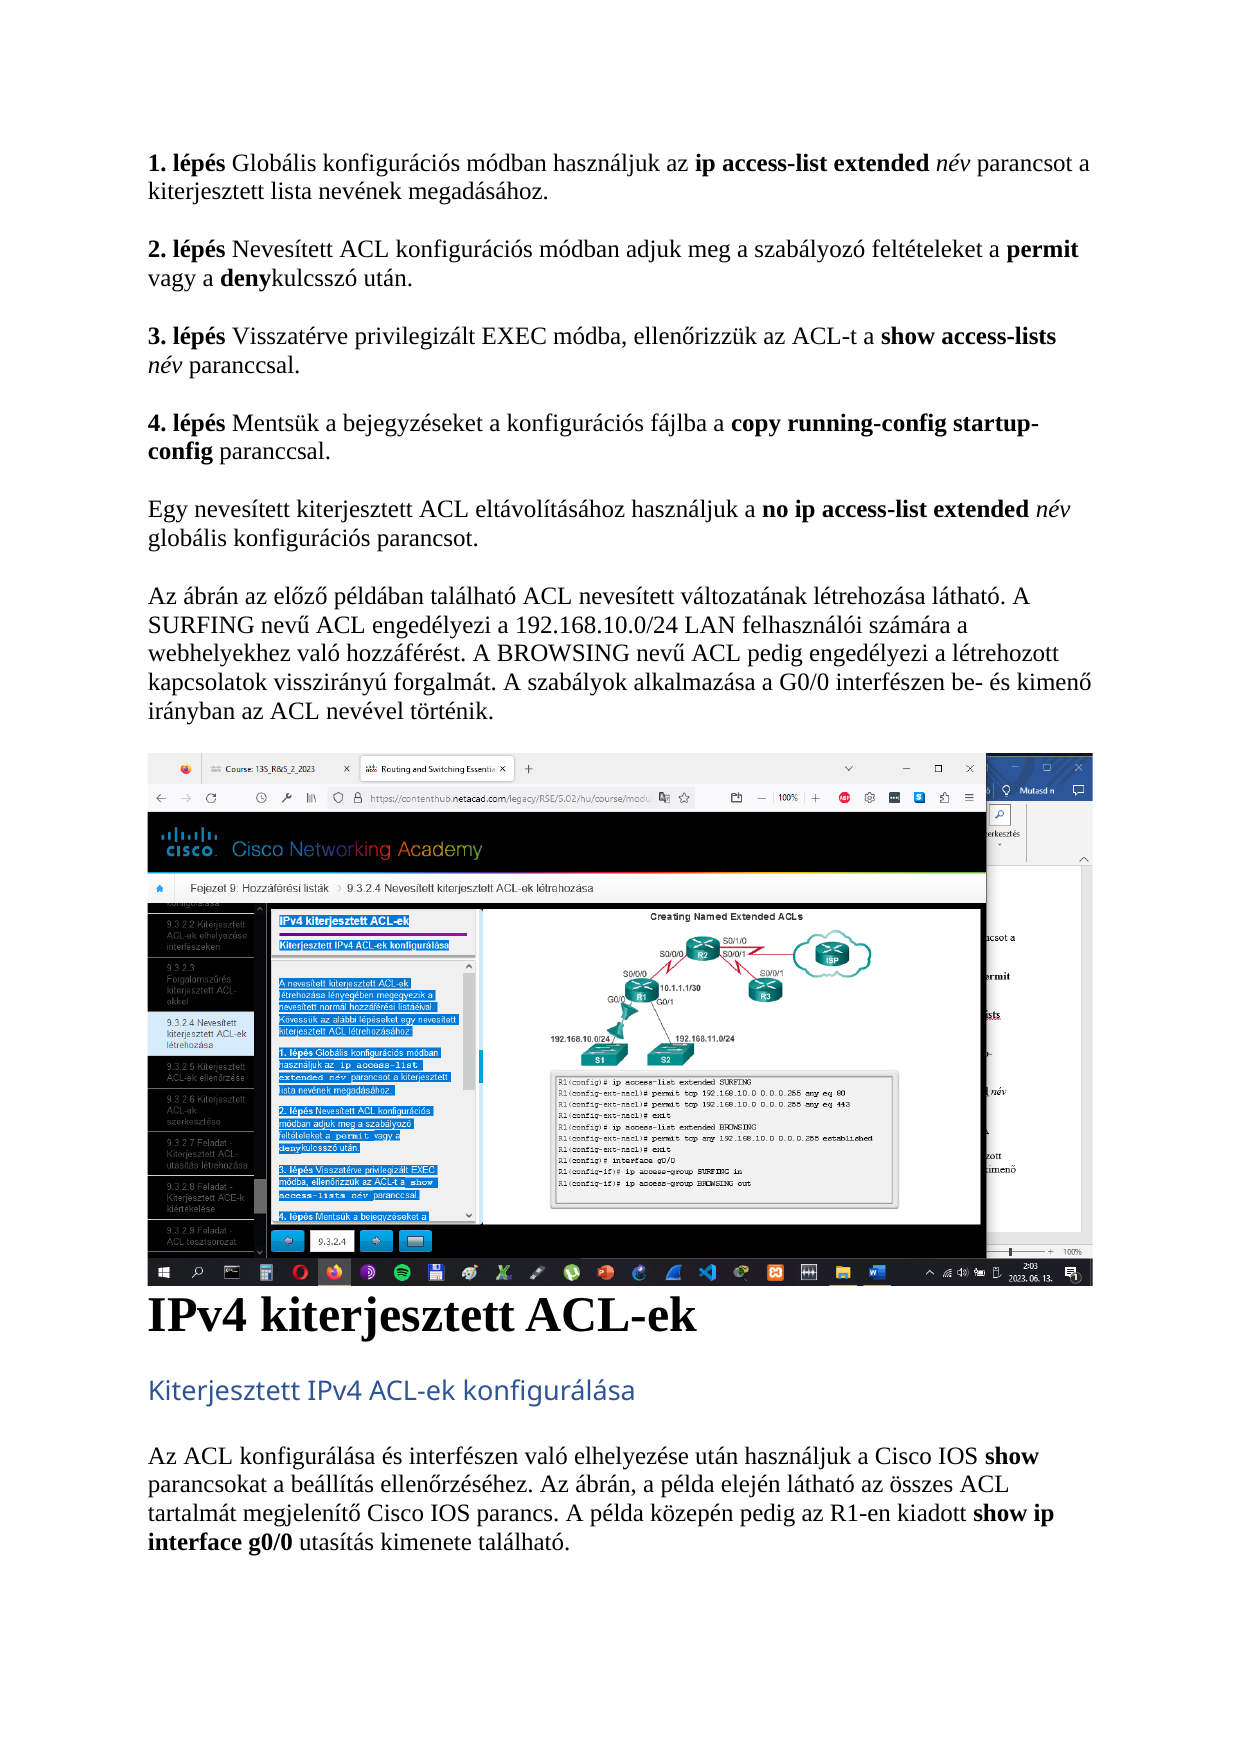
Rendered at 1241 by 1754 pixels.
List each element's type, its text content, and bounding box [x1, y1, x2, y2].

text Az ábrán az előző példában található ACL nevesített változatának létrehozása látható. A SURFING nevű ACL engedélyezi a 192.168.10.0/24 LAN felhasználói számára a webhelyekhez való hozzáférést. A BROWSING nevű ACL pedig engedélyezi a létrehozott kapcsolatok visszirányú forgalmát. A szabályok alkalmazása a G0/0 interfészen be- és kimenő irányban az ACL nevével történik. [148, 581, 1093, 725]
text 1. lépés Globális konfigurációs módban használjuk az ip access-list extended név parancsot a kiterjesztett lista nevének megadásához. [148, 148, 1093, 205]
text Egy nevesített kiterjesztett ACL eltávolításához használjuk a no ip access-list extended név globális konfigurációs parancsot. [148, 494, 1093, 552]
subtitle Kiterjesztett IPv4 ACL-ek konfigurálása [148, 1372, 1093, 1409]
text 2. lépés Nevesített ACL konfigurációs módban adjuk meg a szabályozó feltételeket a permit vagy a denykulcsszó után. [148, 234, 1093, 292]
text 3. lépés Visszatérve privilegizált EXEC módba, ellenőrizzük az ACL-t a show access-lists név paranccsal. [148, 321, 1093, 378]
text Az ACL konfigurálása és interfészen való elhelyezése után használjuk a Cisco IOS show parancsokat a beállítás ellenőrzéséhez. Az ábrán, a példa elején látható az összes ACL tartalmát megjelenítő Cisco IOS parancs. A példa közepén pedig az R1-en kiadott show ip interface g0/0 utasítás kimenete található. [148, 1441, 1093, 1556]
text 4. lépés Mentsük a bejegyzéseket a konfigurációs fájlba a copy running-config startup-config paranccsal. [148, 408, 1093, 465]
picture [147, 753, 1093, 1286]
subtitle IPv4 kiterjesztett ACL-ek [148, 1286, 1093, 1343]
